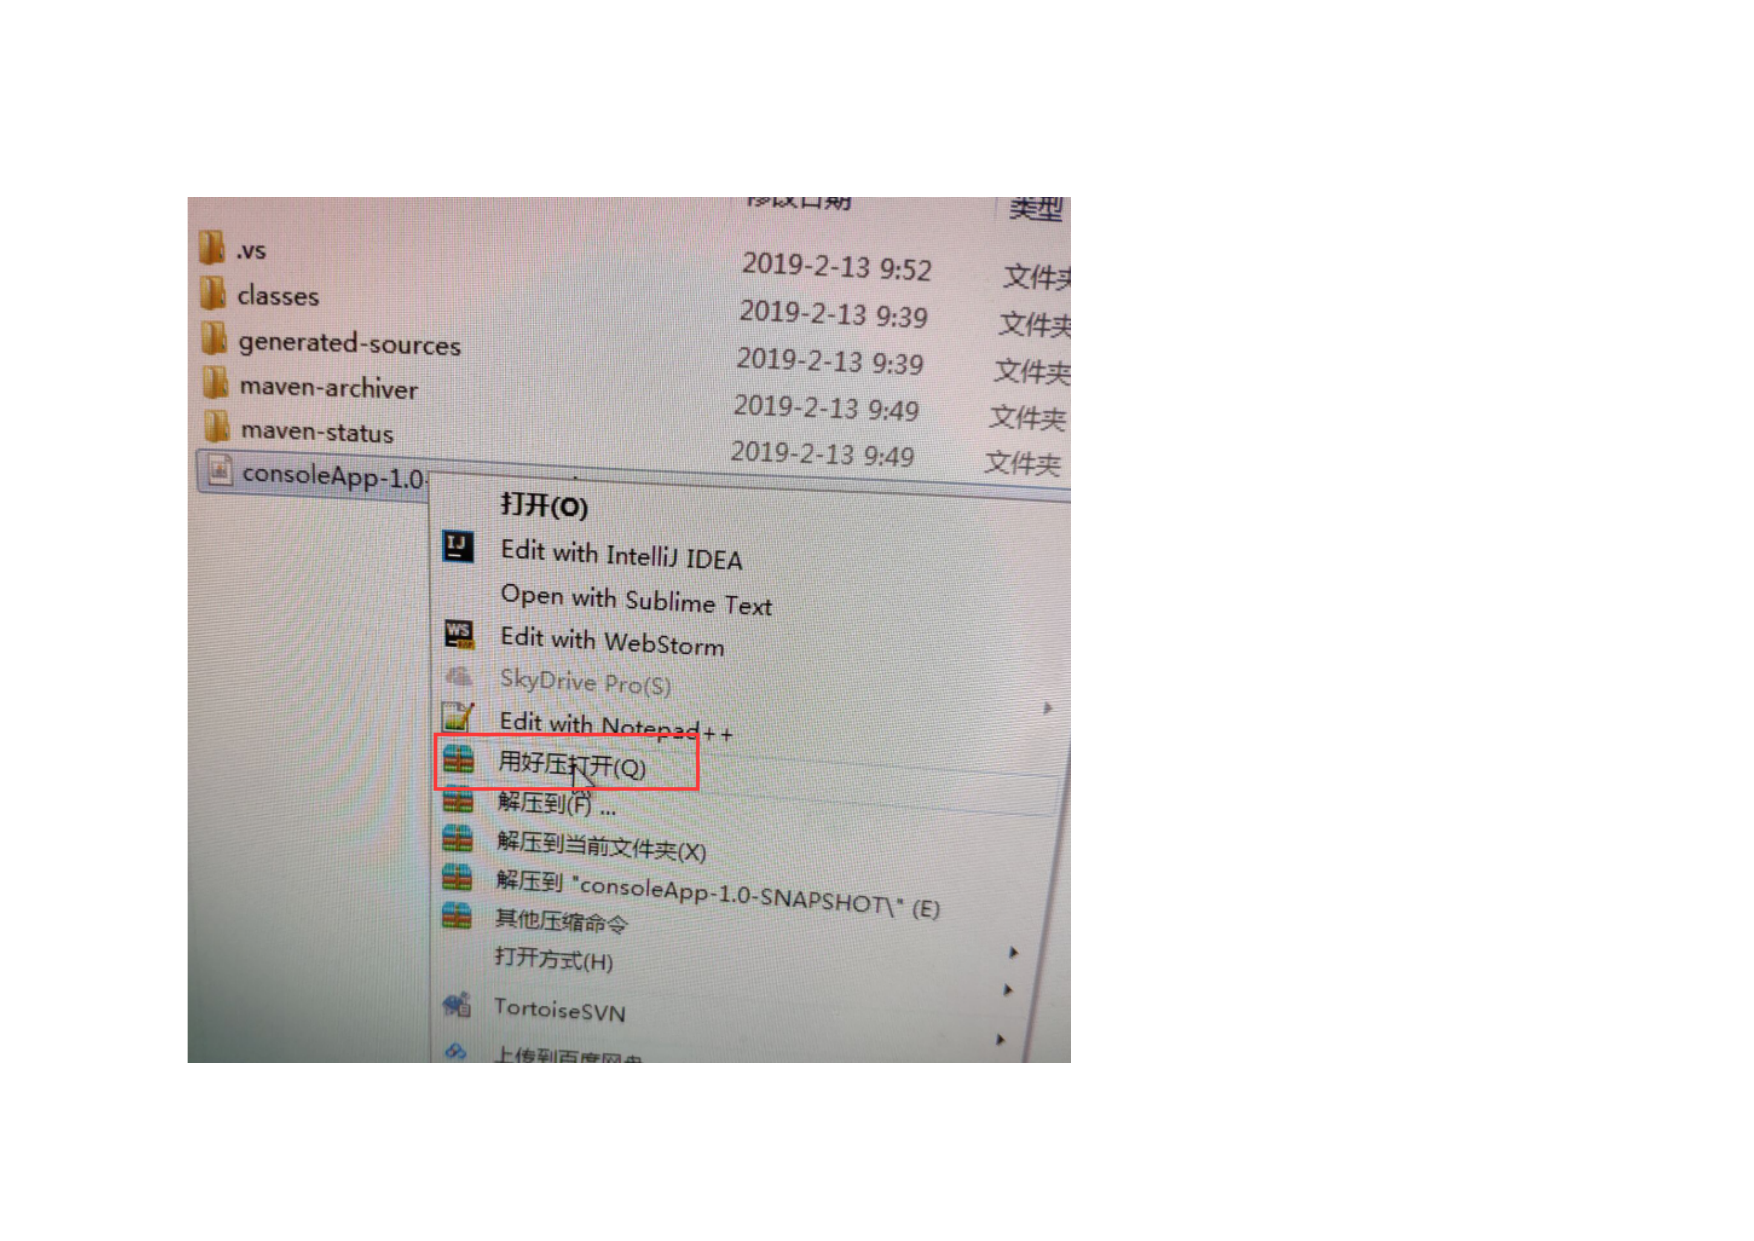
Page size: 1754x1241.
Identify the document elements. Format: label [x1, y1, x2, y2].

picture [187, 197, 1071, 1063]
